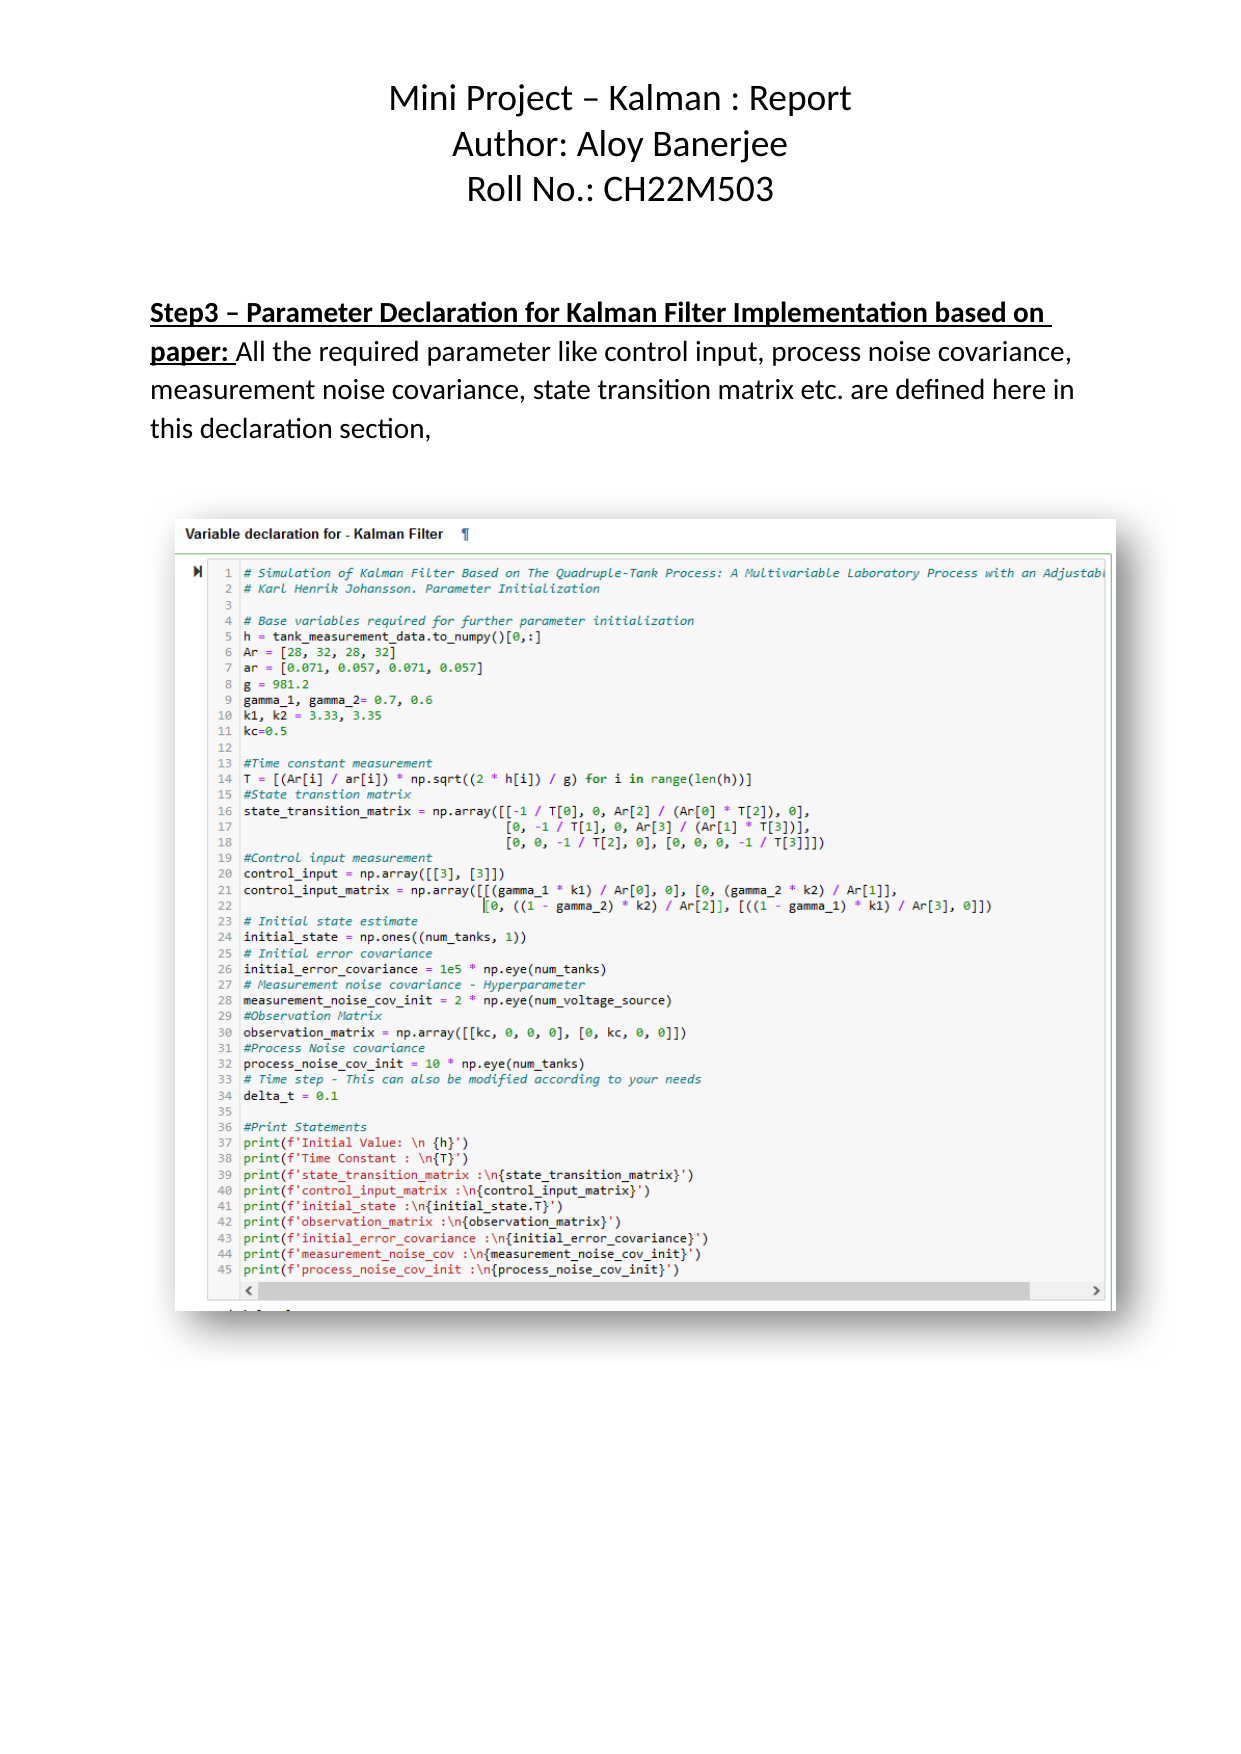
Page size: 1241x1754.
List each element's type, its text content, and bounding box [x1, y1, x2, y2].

text Step3 – Parameter Declaration for Kalman Filter Implementation based on paper: All the required parameter like control input, process noise covariance, measurement noise covariance, state transition matrix etc. are defined here in this declaration section, [150, 294, 1090, 445]
picture [175, 519, 1116, 1311]
